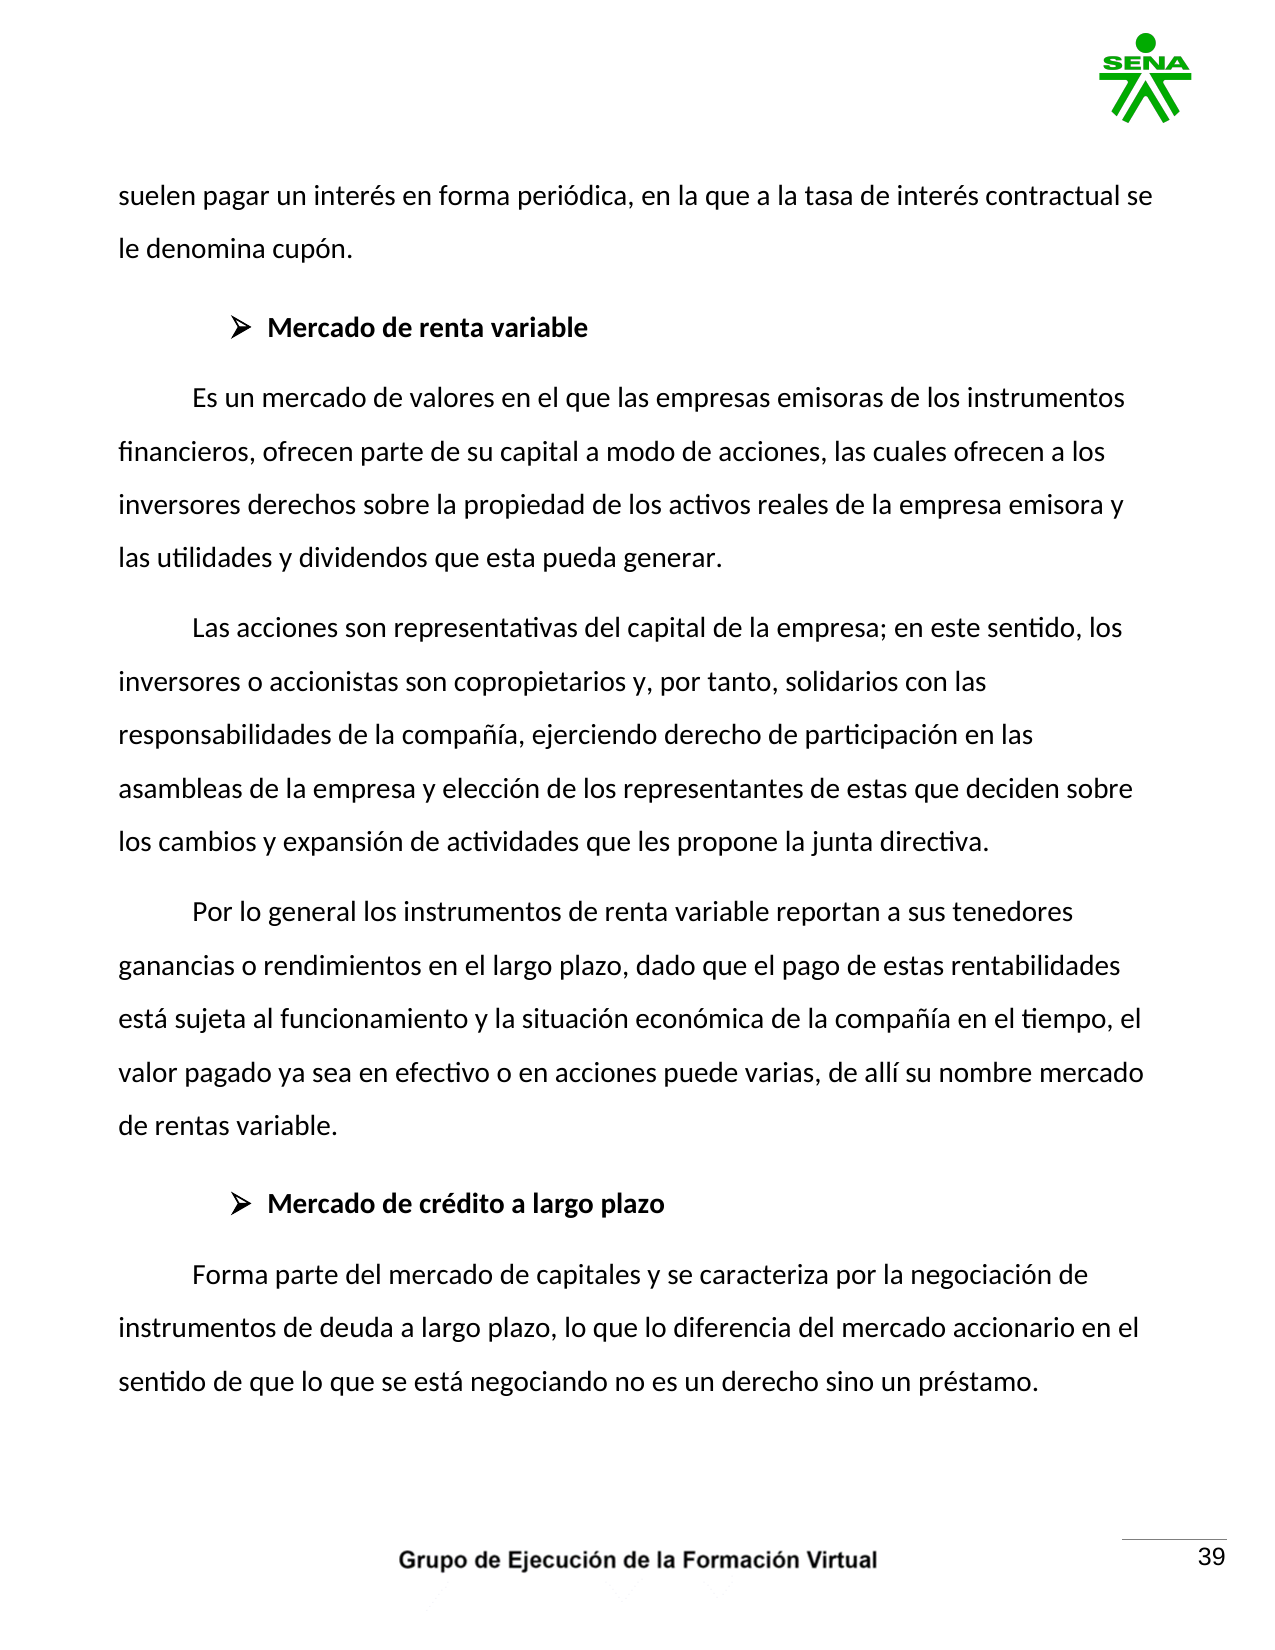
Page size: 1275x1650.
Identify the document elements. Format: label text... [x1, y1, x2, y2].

picture [0, 1500, 1275, 1611]
picture [1099, 33, 1192, 123]
text Es un mercado de valores en el que las empresas emisoras de los instrumentos financieros, ofrecen parte de su capital a modo de acciones, las cuales ofrecen a los inversores derechos sobre la propiedad de los activos reales de la empresa emisora y las utilidades y dividendos que esta pueda generar. [118, 379, 1157, 575]
list Mercado de crédito a largo plazo [229, 1186, 1157, 1221]
list Mercado de renta variable [229, 309, 1157, 345]
text Las acciones son representativas del capital de la empresa; en este sentido, los inversores o accionistas son copropietarios y, por tanto, solidarios con las responsabilidades de la compañía, ejerciendo derecho de participación en las asambleas de la empresa y elección de los representantes de estas que deciden sobre los cambios y expansión de actividades que les propone la junta directiva. [118, 609, 1157, 859]
text Forma parte del mercado de capitales y se caracteriza por la negociación de instrumentos de deuda a largo plazo, lo que lo diferencia del mercado accionario en el sentido de que lo que se está negociando no es un derecho sino un préstamo. [118, 1256, 1157, 1398]
text Por lo general los instrumentos de renta variable reportan a sus tenedores ganancias o rendimientos en el largo plazo, dado que el pago de estas rentabilidades está sujeta al funcionamiento y la situación económica de la compañía en el tiempo, el valor pagado ya sea en efectivo o en acciones puede varias, de allí su nombre mercado de rentas variable. [118, 893, 1157, 1143]
